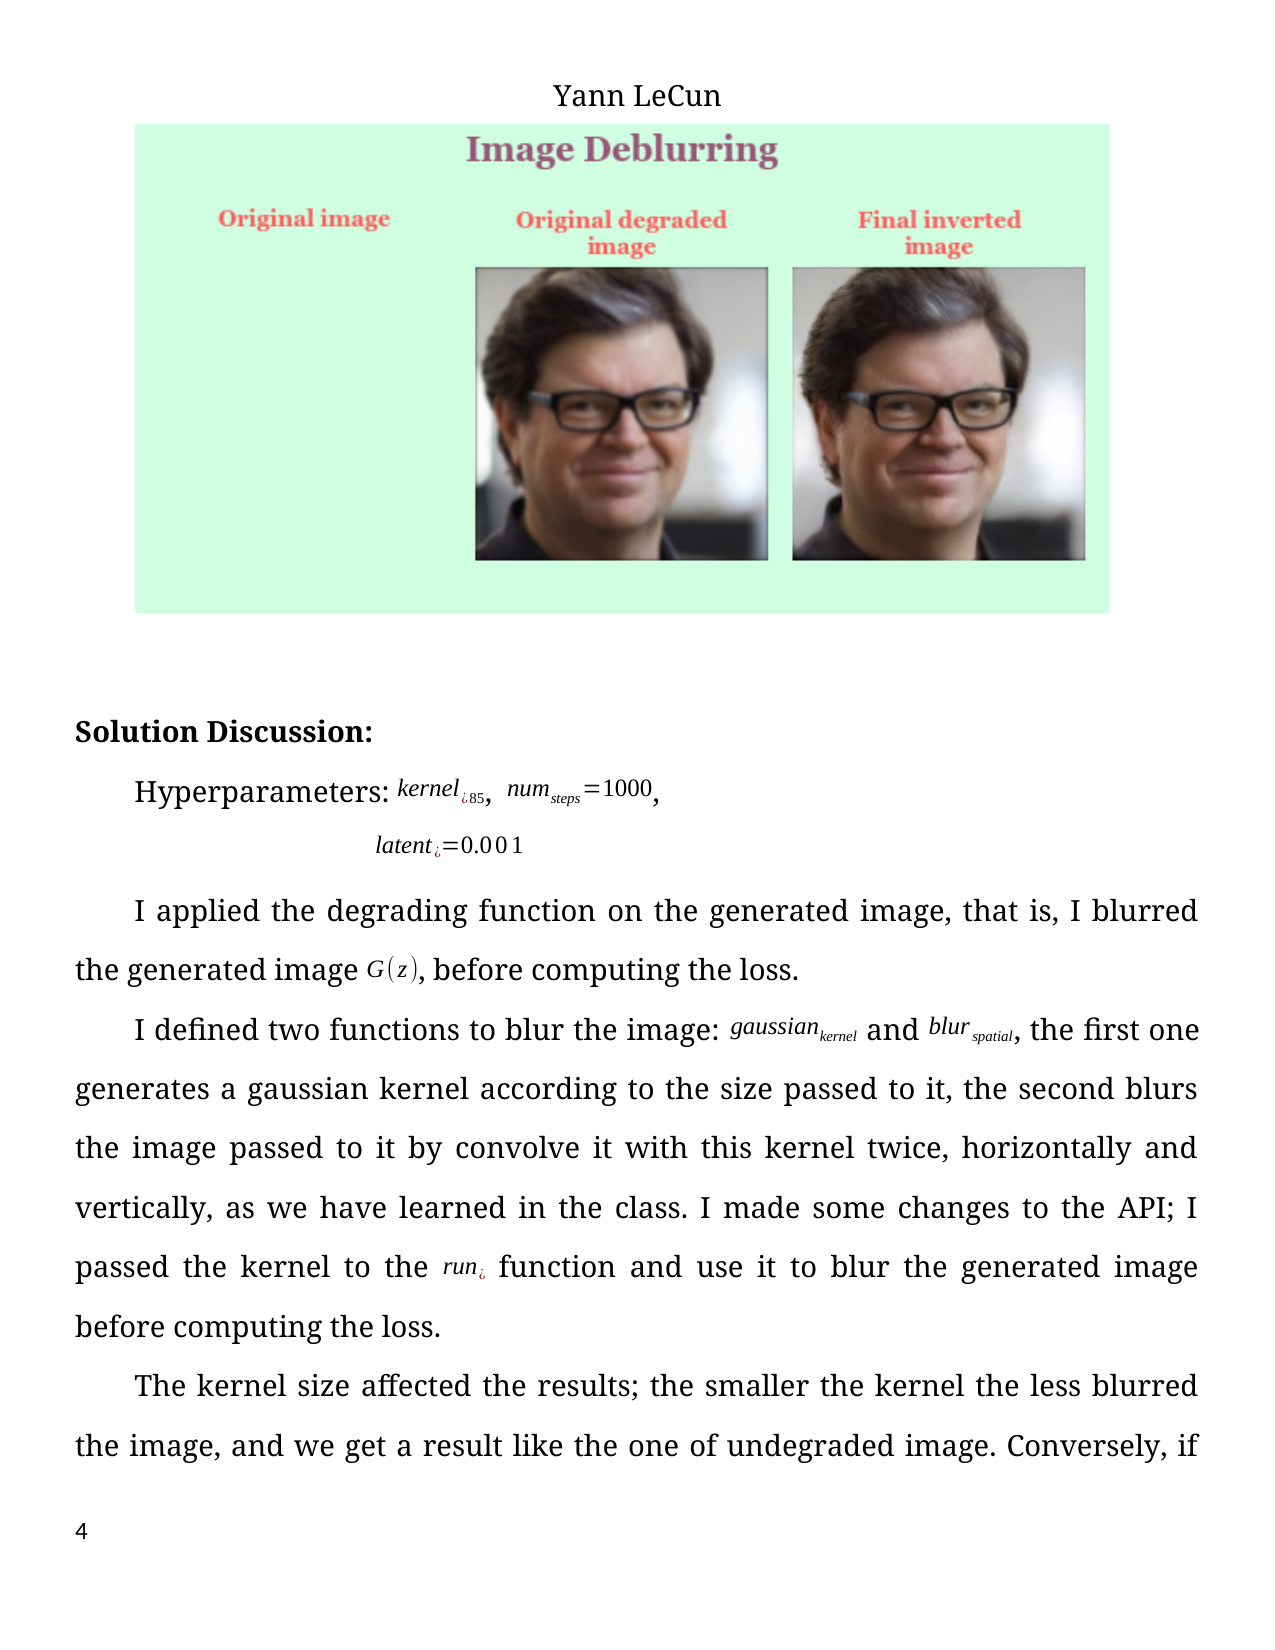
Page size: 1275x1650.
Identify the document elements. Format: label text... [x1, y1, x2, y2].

text I applied the degrading function on the generated image, that is, I blurred the generated image , before computing the loss. [75, 890, 1200, 989]
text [75, 1366, 1200, 1465]
text Hyperparameters: , , [75, 771, 1200, 811]
text I defined two functions to blur the image: and , the first one generates a gaussian kernel according to the size passed to it, the second blurs the image passed to it by convolve it with this kernel twice, horizontally and vertically, as we have learned in the class. I made some changes to the API; I passed the kernel to the function and use it to blur the generated image before computing the loss. [75, 1009, 1200, 1346]
text Yann LeCun [75, 75, 1200, 115]
text Solution Discussion: [75, 711, 1200, 751]
picture [134, 124, 1110, 613]
